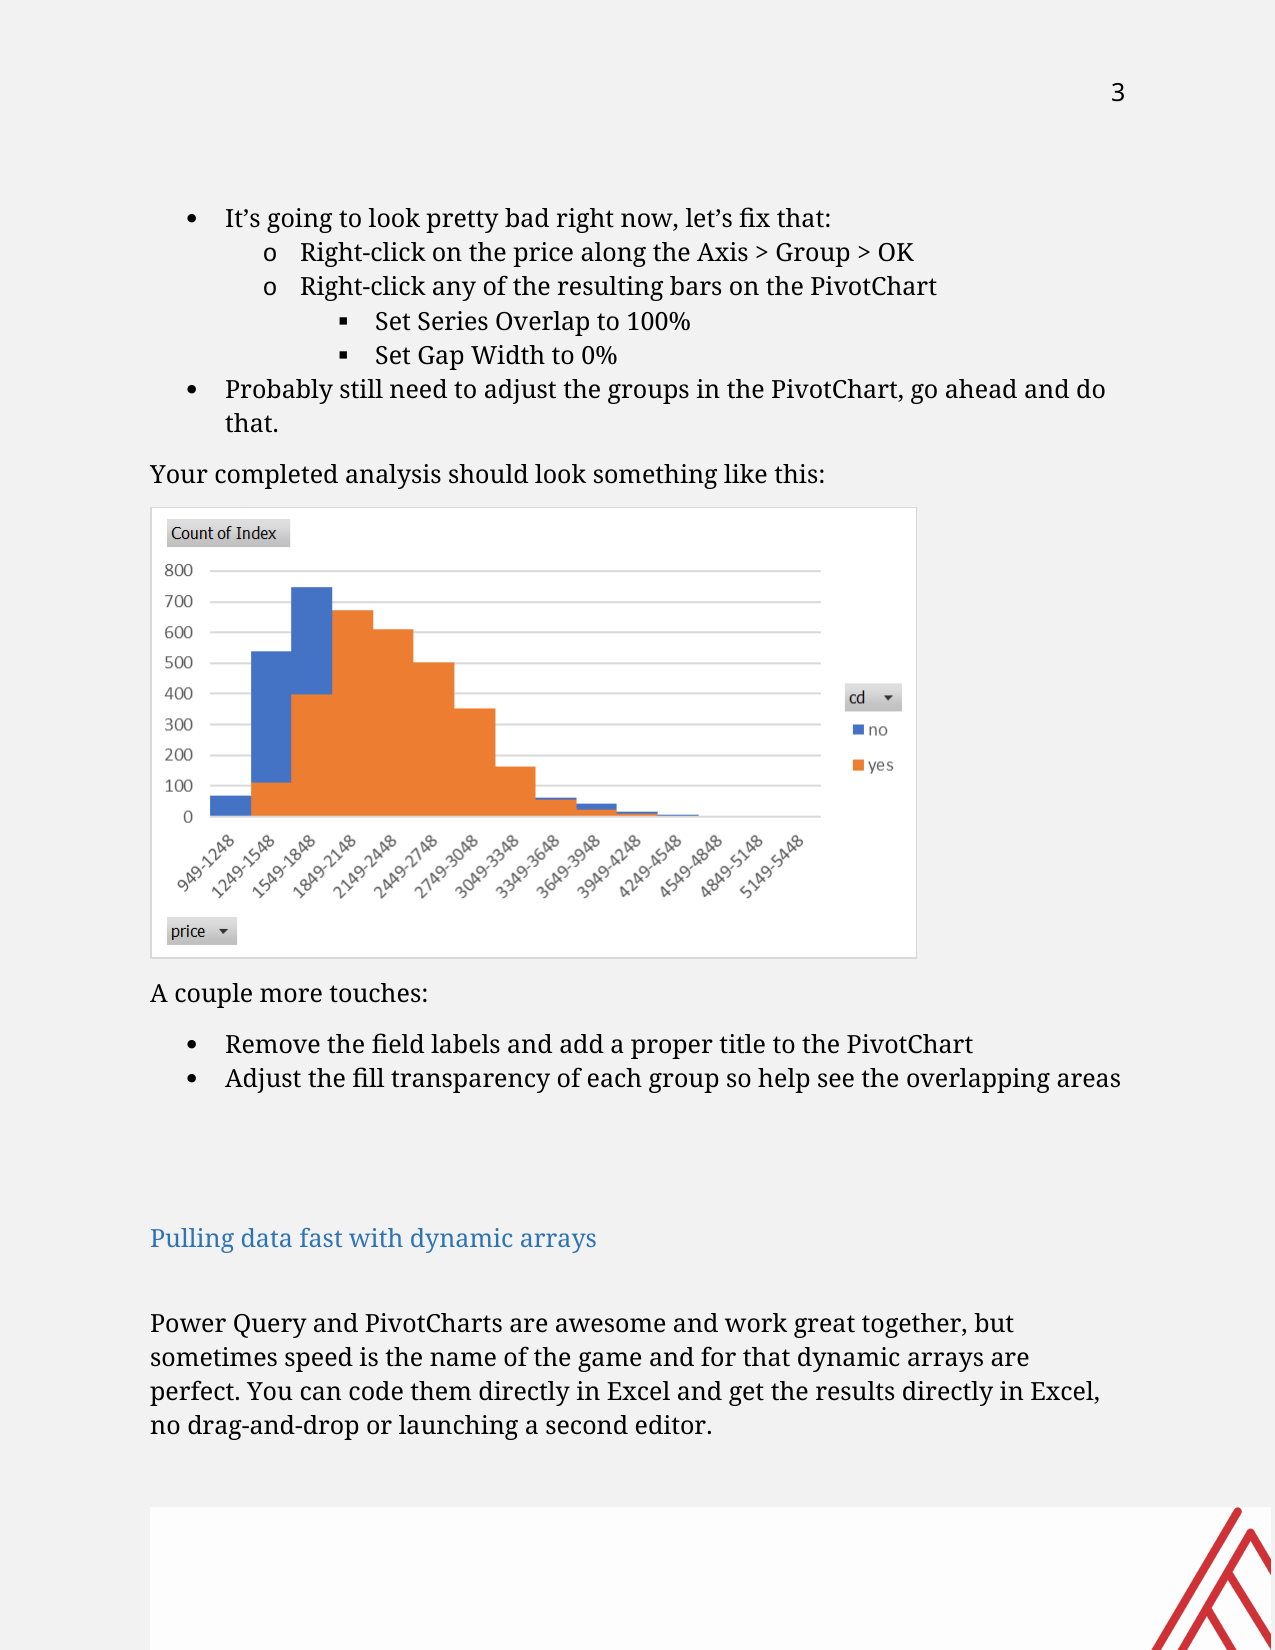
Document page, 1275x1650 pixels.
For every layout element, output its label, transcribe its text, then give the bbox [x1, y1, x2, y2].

list Adjust the fill transparency of each group so help see the overlapping areas [187, 1061, 1125, 1094]
list Set Gap Width to 0% [337, 337, 1125, 371]
list Remove the field labels and add a proper title to the PivotChart [187, 1026, 1125, 1061]
text Your completed analysis should look something like this: [150, 456, 1125, 490]
picture [150, 507, 918, 959]
list It’s going to look pretty bad right now, let’s fix that: [187, 201, 1125, 235]
text A couple more touches: [150, 976, 1125, 1010]
list Right-click on the price along the Axis > Group > OK [262, 235, 1125, 269]
text Power Query and PivotCharts are awesome and work great together, but sometimes speed is the name of the game and for that dynamic arrays are perfect. You can code them directly in Excel and get the results directly in Excel, no drag-and-drop or launching a second editor. [150, 1306, 1125, 1442]
picture [150, 1507, 1271, 1650]
subtitle Pulling data fast with dynamic arrays [150, 1221, 1125, 1255]
list Right-click any of the resulting bars on the PivotChart [262, 269, 1125, 303]
list Set Series Overlap to 100% [337, 303, 1125, 337]
list Probably still need to adjust the groups in the PivotChart, go ahead and do that. [187, 371, 1125, 439]
